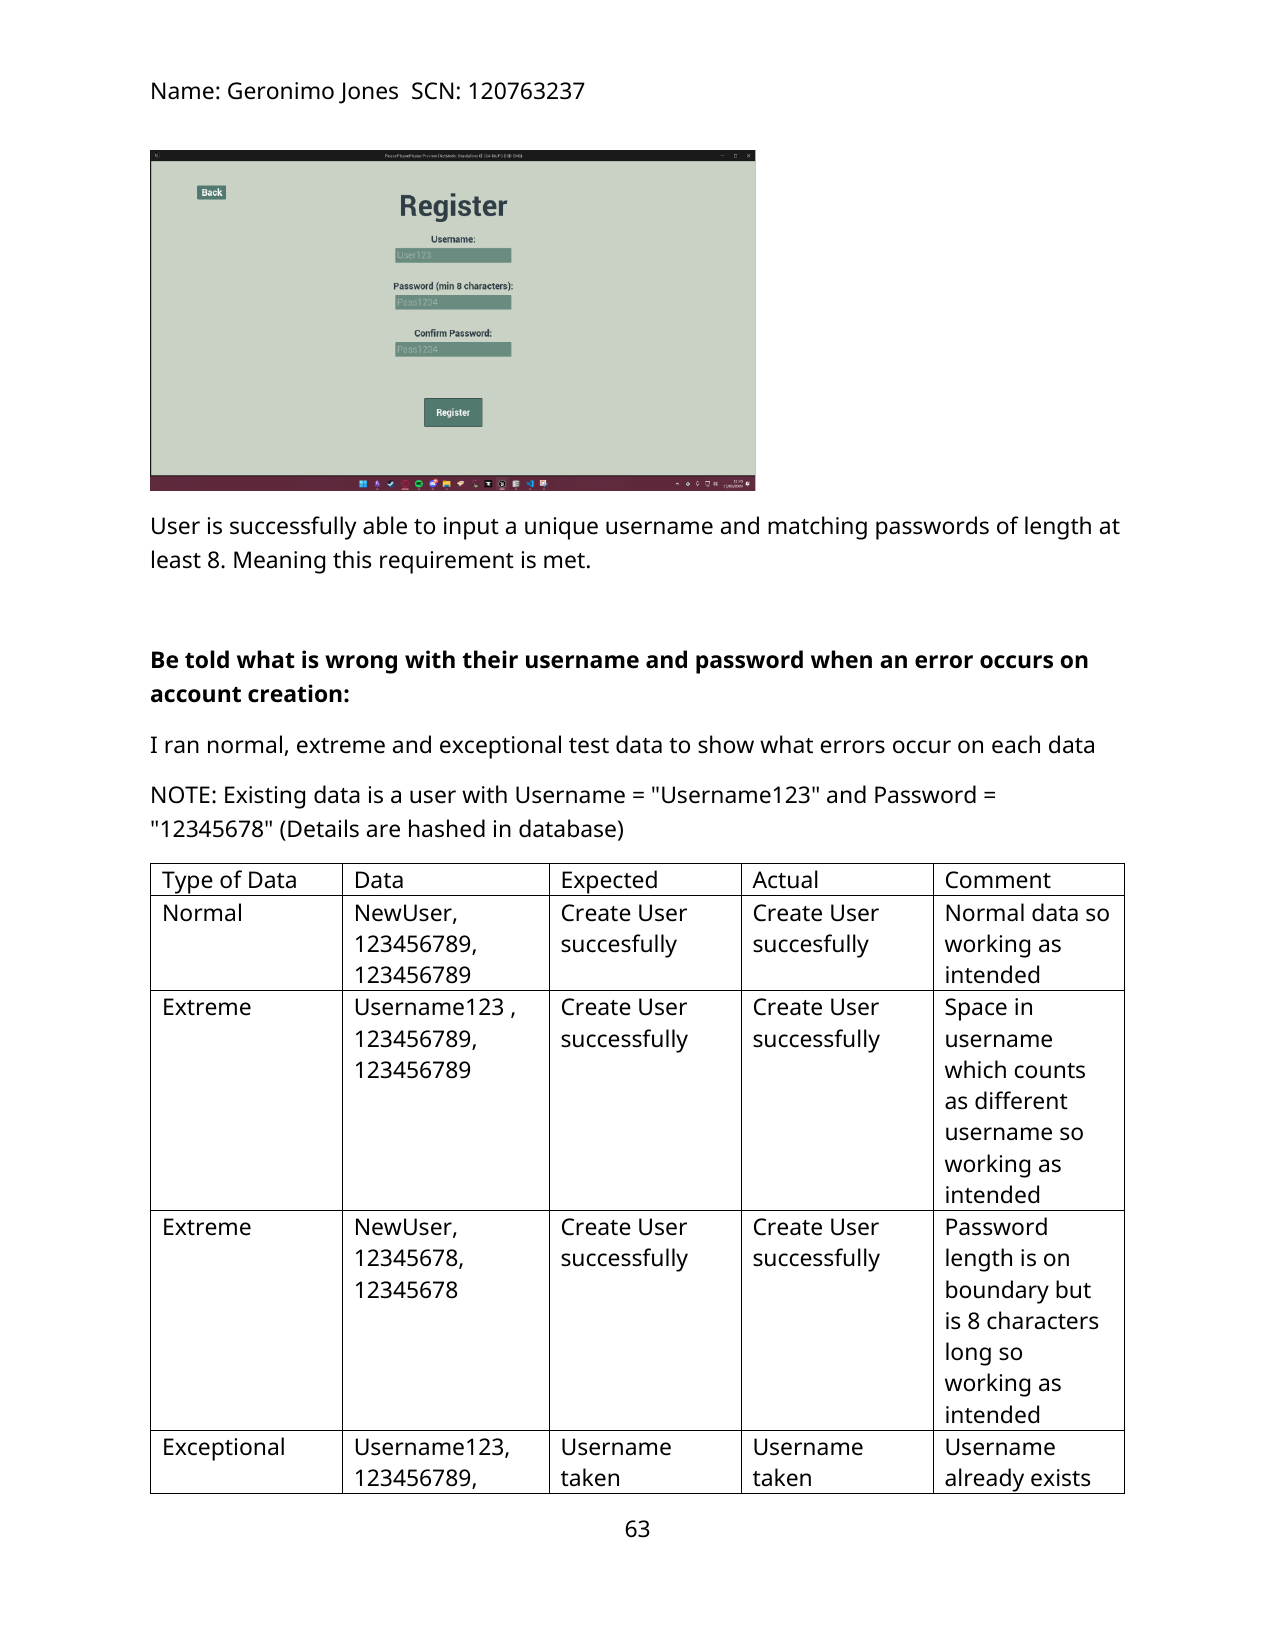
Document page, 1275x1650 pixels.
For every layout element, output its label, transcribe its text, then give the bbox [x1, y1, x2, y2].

table_header Actual [742, 864, 933, 895]
table_header Comment [934, 864, 1124, 895]
table_cell Create User successfully [550, 1211, 741, 1430]
text NOTE: Existing data is a user with Username = "Username123" and Password = "12345678" (Details are hashed in database) [150, 779, 1125, 844]
table_cell Space in username which counts as different username so working as intended [934, 991, 1124, 1210]
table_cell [934, 1431, 1124, 1493]
table_cell Username taken [550, 1431, 741, 1493]
table_cell Exceptional [151, 1431, 342, 1493]
table_cell Password length is on boundary but is 8 characters long so working as intended [934, 1211, 1124, 1430]
table_cell Create User successfully [742, 991, 933, 1210]
table_cell Normal data so working as intended [934, 896, 1124, 990]
text I ran normal, extreme and exceptional test data to show what errors occur on each data [150, 728, 1125, 760]
table_header Type of Data [151, 864, 342, 895]
table_cell Create User succesfully [550, 896, 741, 990]
table_cell Create User succesfully [742, 896, 933, 990]
table_cell NewUser, 12345678, 12345678 [343, 1211, 549, 1430]
table_header Data [343, 864, 549, 895]
table_cell Extreme [151, 991, 342, 1210]
table_cell Extreme [151, 1211, 342, 1430]
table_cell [343, 1431, 549, 1493]
table_cell Normal [151, 896, 342, 990]
table_cell NewUser, 123456789, 123456789 [343, 896, 549, 990]
table_cell Username taken [742, 1431, 933, 1493]
text Be told what is wrong with their username and password when an error occurs on account creation: [150, 644, 1125, 709]
text User is successfully able to input a unique username and matching passwords of length at least 8. Meaning this requirement is met. [150, 510, 1125, 575]
table_cell Username123 , 123456789, 123456789 [343, 991, 549, 1210]
table_cell Create User successfully [742, 1211, 933, 1430]
table_header Expected [550, 864, 741, 895]
table_cell Create User successfully [550, 991, 741, 1210]
picture [150, 150, 756, 491]
